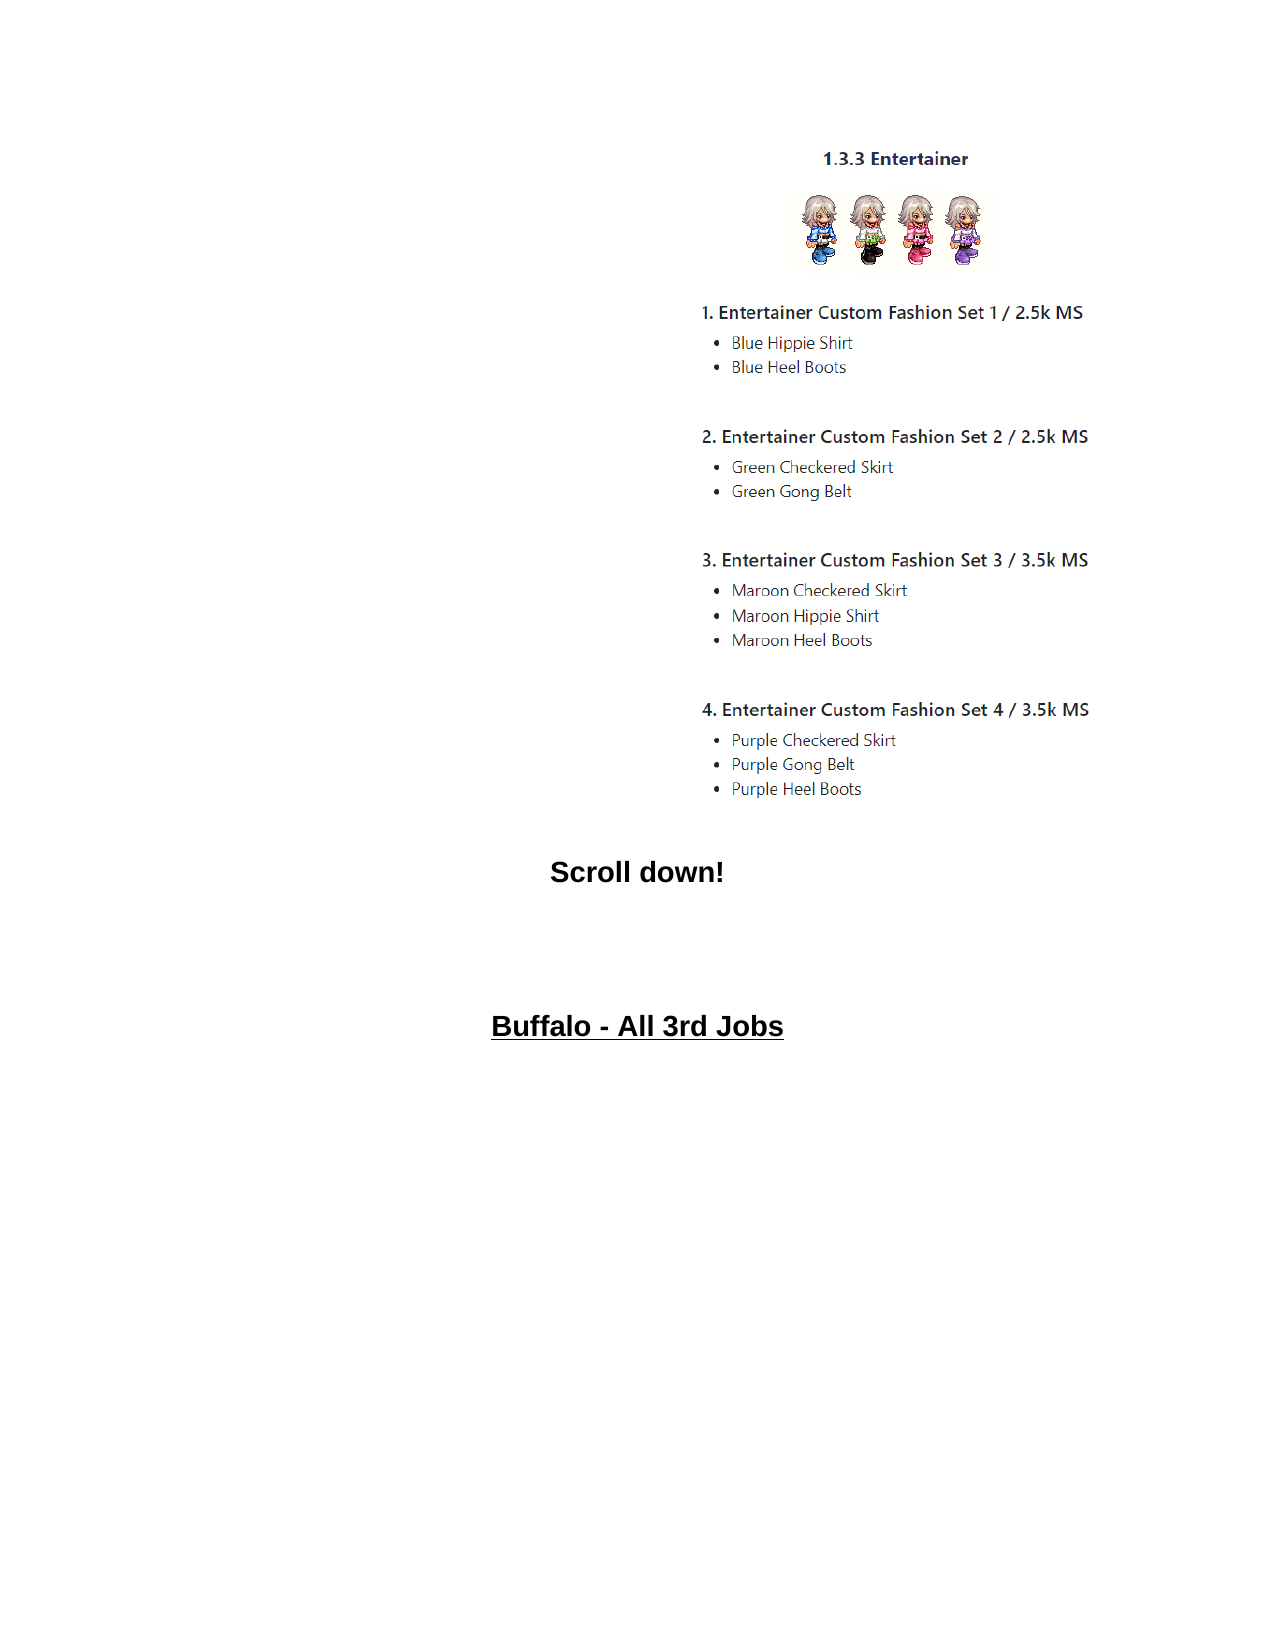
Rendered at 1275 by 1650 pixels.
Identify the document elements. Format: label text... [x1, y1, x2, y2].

text Scroll down! [150, 855, 1125, 889]
text Buffalo - All 3rd Jobs [150, 1009, 1125, 1043]
picture [675, 150, 1125, 811]
